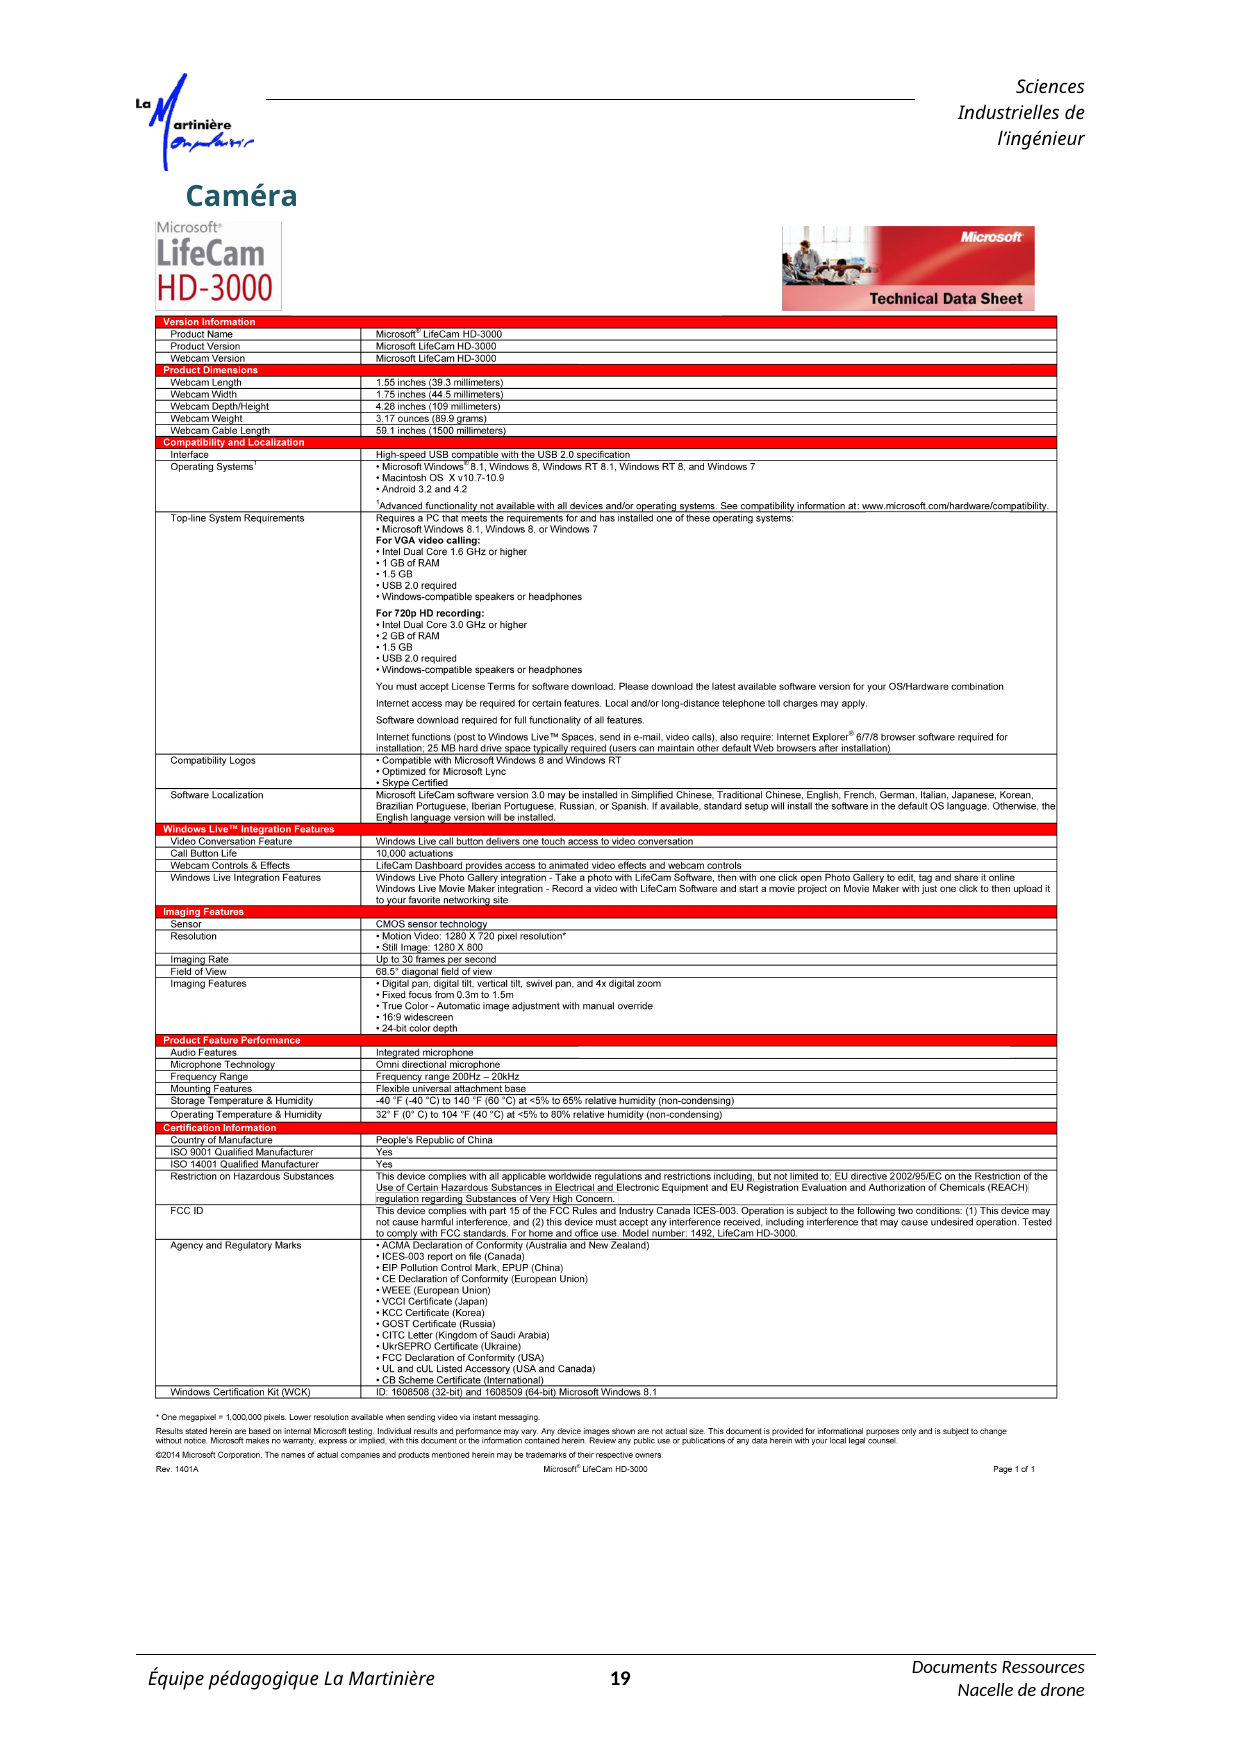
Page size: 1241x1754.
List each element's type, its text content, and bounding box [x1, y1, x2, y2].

subtitle Caméra [185, 176, 1093, 215]
picture [136, 73, 254, 171]
picture [147, 221, 1093, 1476]
